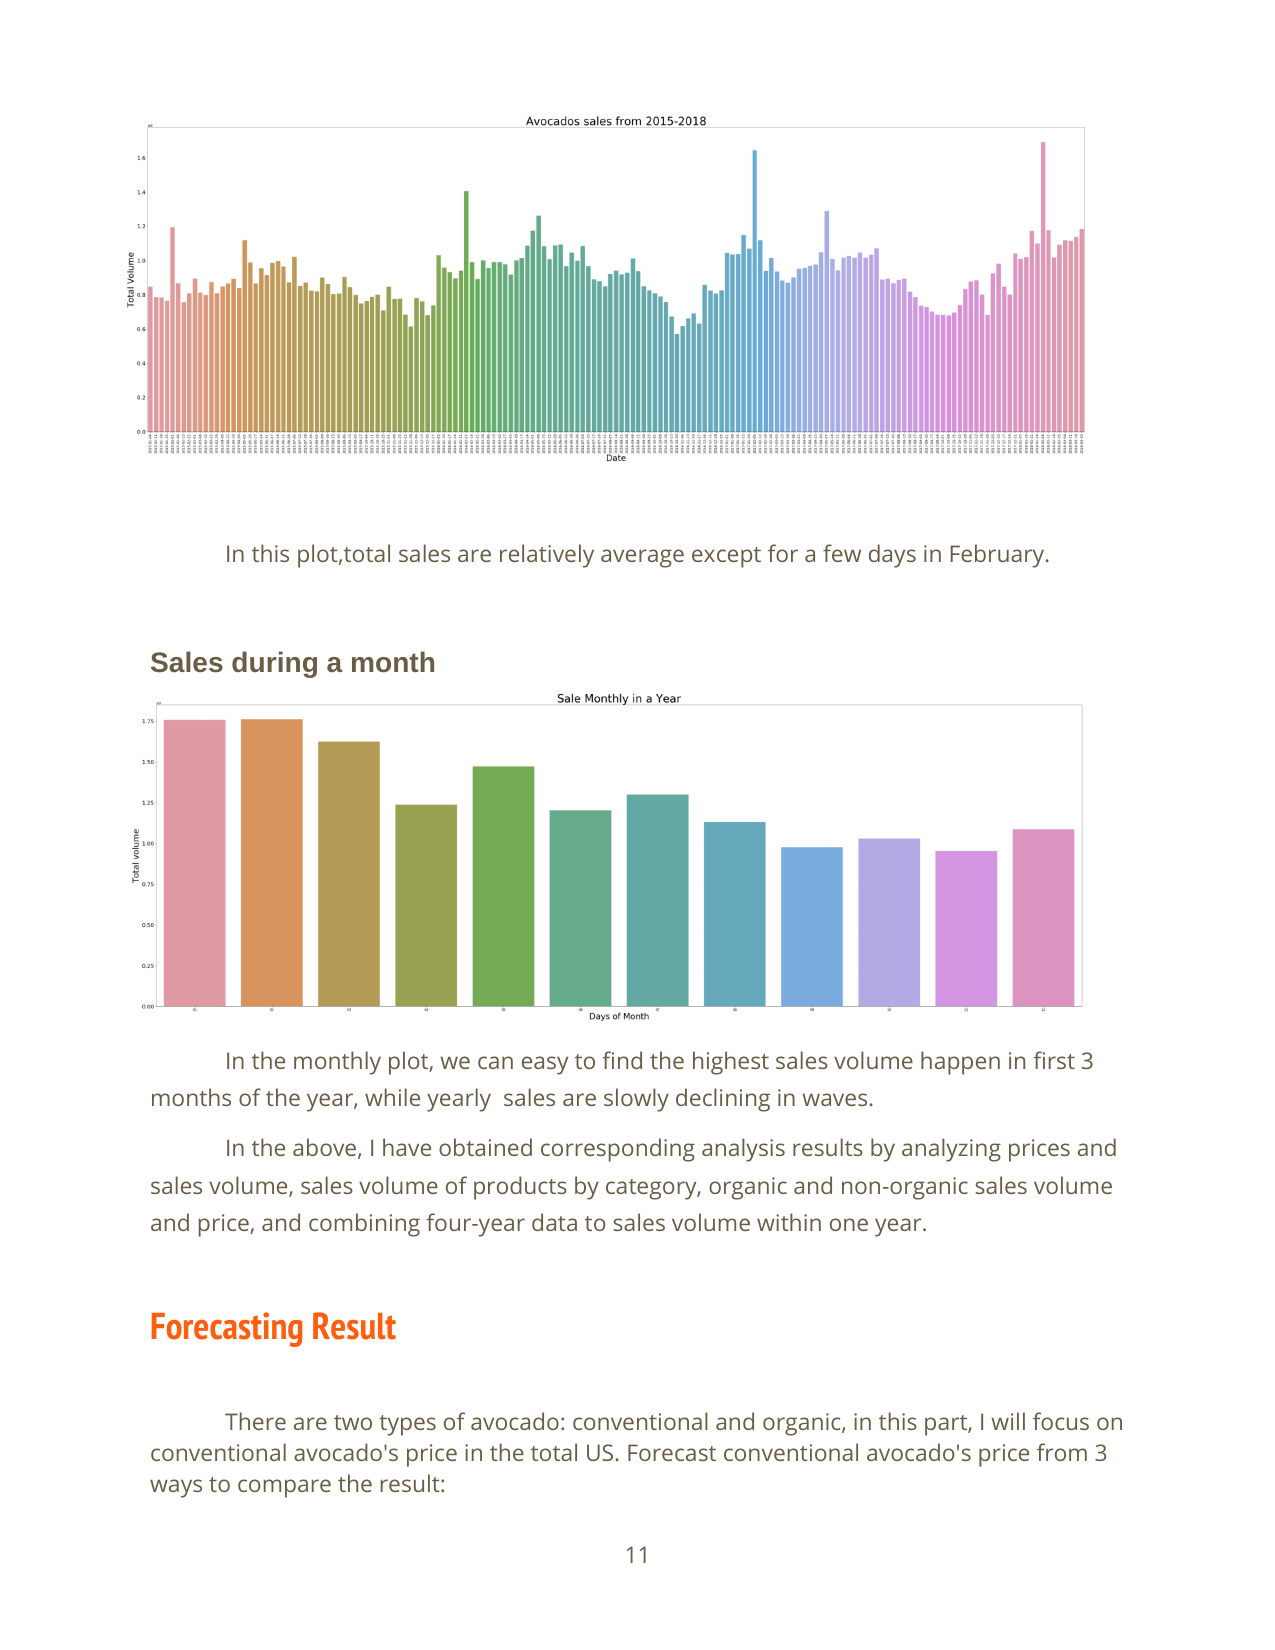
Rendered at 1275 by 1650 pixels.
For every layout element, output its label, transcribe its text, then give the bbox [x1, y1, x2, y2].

text There are two types of avocado: conventional and organic, in this part, I will focus on conventional avocado's price in the total US. Forecast conventional avocado's price from 3 ways to compare the result: [150, 1406, 1125, 1500]
text In this plot,total sales are relatively average except for a few days in February. [150, 537, 1125, 569]
text In the above, I have obtained corresponding analysis results by analyzing prices and sales volume, sales volume of products by category, organic and non-organic sales volume and price, and combining four-year data to sales volume within one year. [150, 1132, 1125, 1239]
text In the monthly plot, we can easy to find the highest sales volume happen in first 3 months of the year, while yearly sales are slowly declining in waves. [150, 1045, 1125, 1114]
picture [120, 112, 1096, 469]
subtitle Sales during a month [150, 646, 1125, 678]
picture [120, 690, 1096, 1027]
subtitle Forecasting Result [150, 1301, 1125, 1350]
